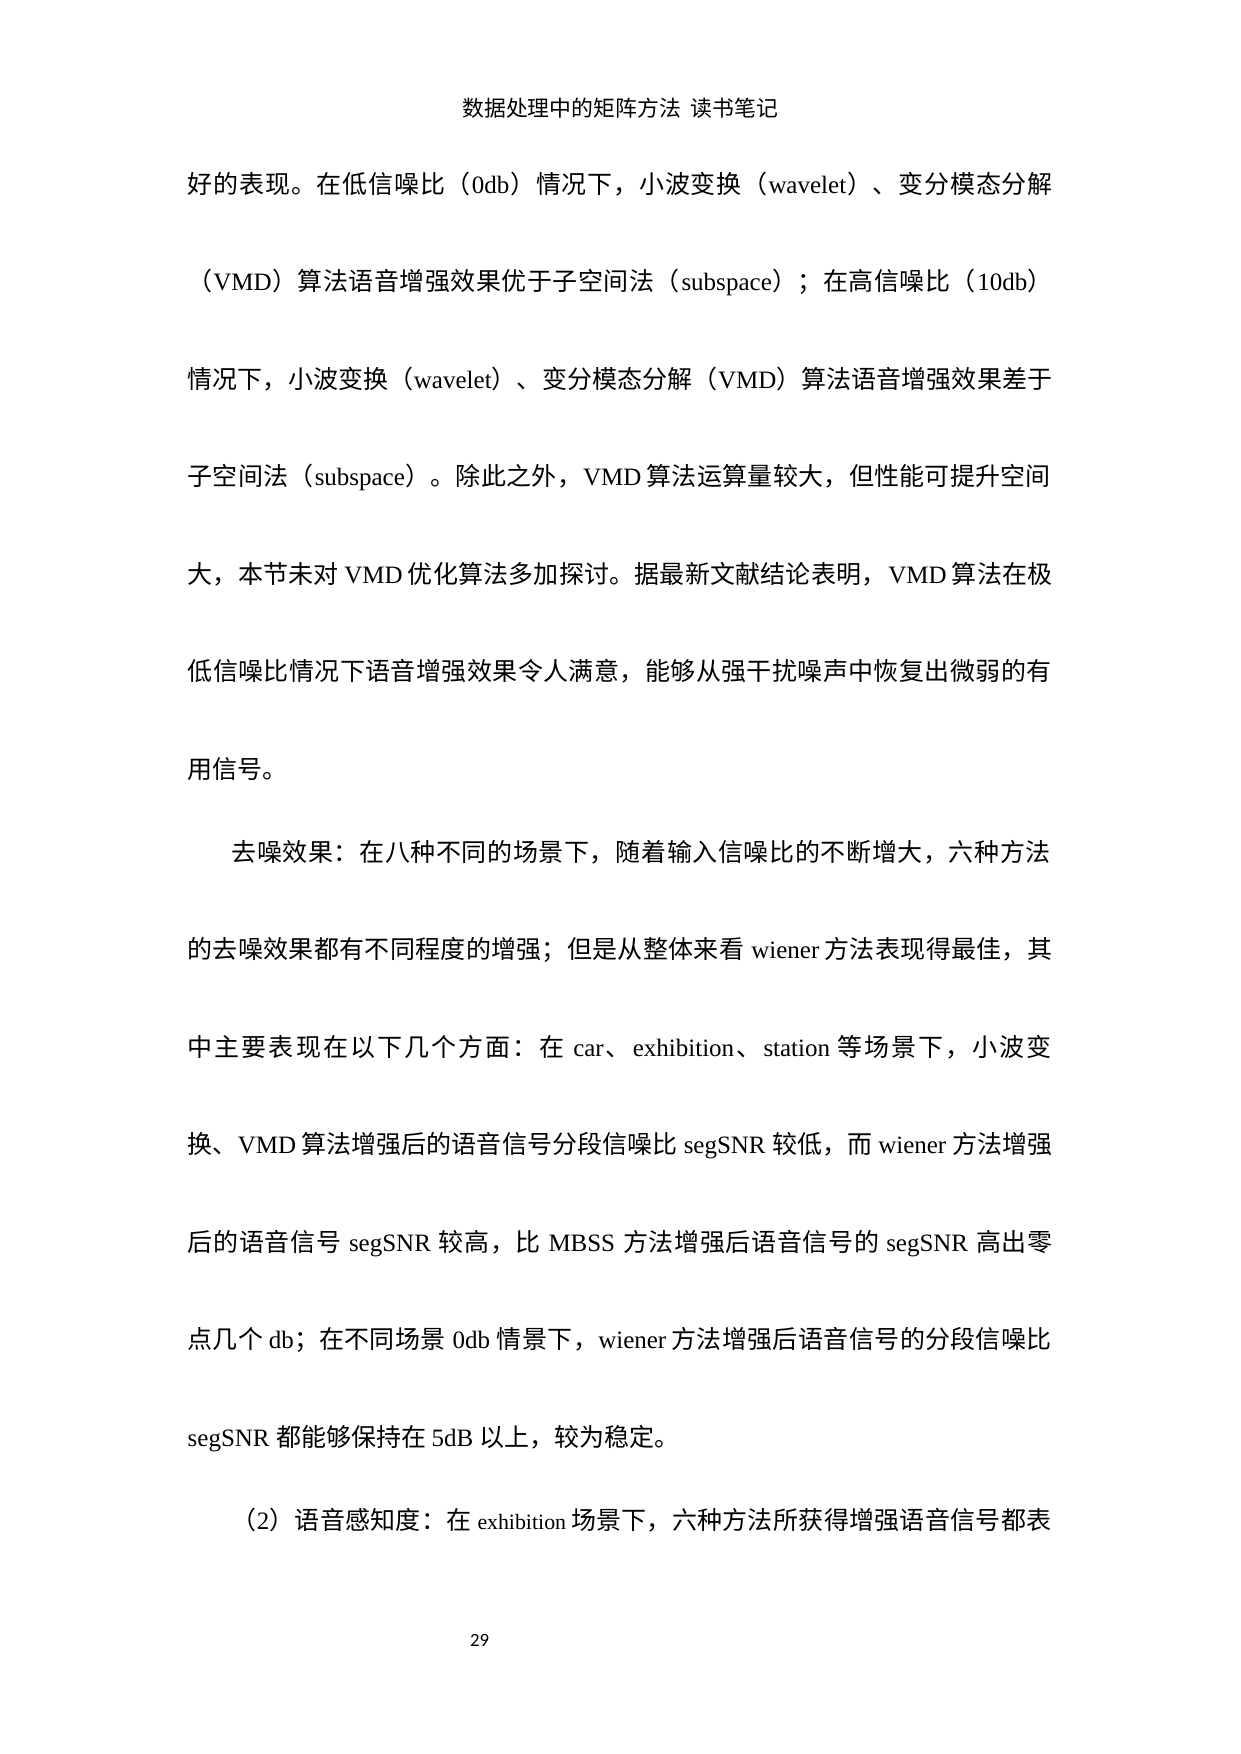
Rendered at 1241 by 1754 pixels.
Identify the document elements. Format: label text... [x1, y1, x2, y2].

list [187, 150, 1053, 800]
list 去噪效果：在八种不同的场景下，随着输入信噪比的不断增大，六种方法的去噪效果都有不同程度的增强；但是从整体来看wiener方法表现得最佳，其中主要表现在以下几个方面：在car、exhibition、station等场景下，小波变换、VMD算法增强后的语音信号分段信噪比 segSNR 较低，而 wiener 方法增强后的语音信号 segSNR 较高，比 MBSS 方法增强后语音信号的segSNR 高出零点几个db；在不同场景 0db 情景下，wiener方法增强后语音信号的分段信噪比 segSNR 都能够保持在 5dB 以上，较为稳定。 [187, 818, 1053, 1468]
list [187, 1486, 1053, 1551]
